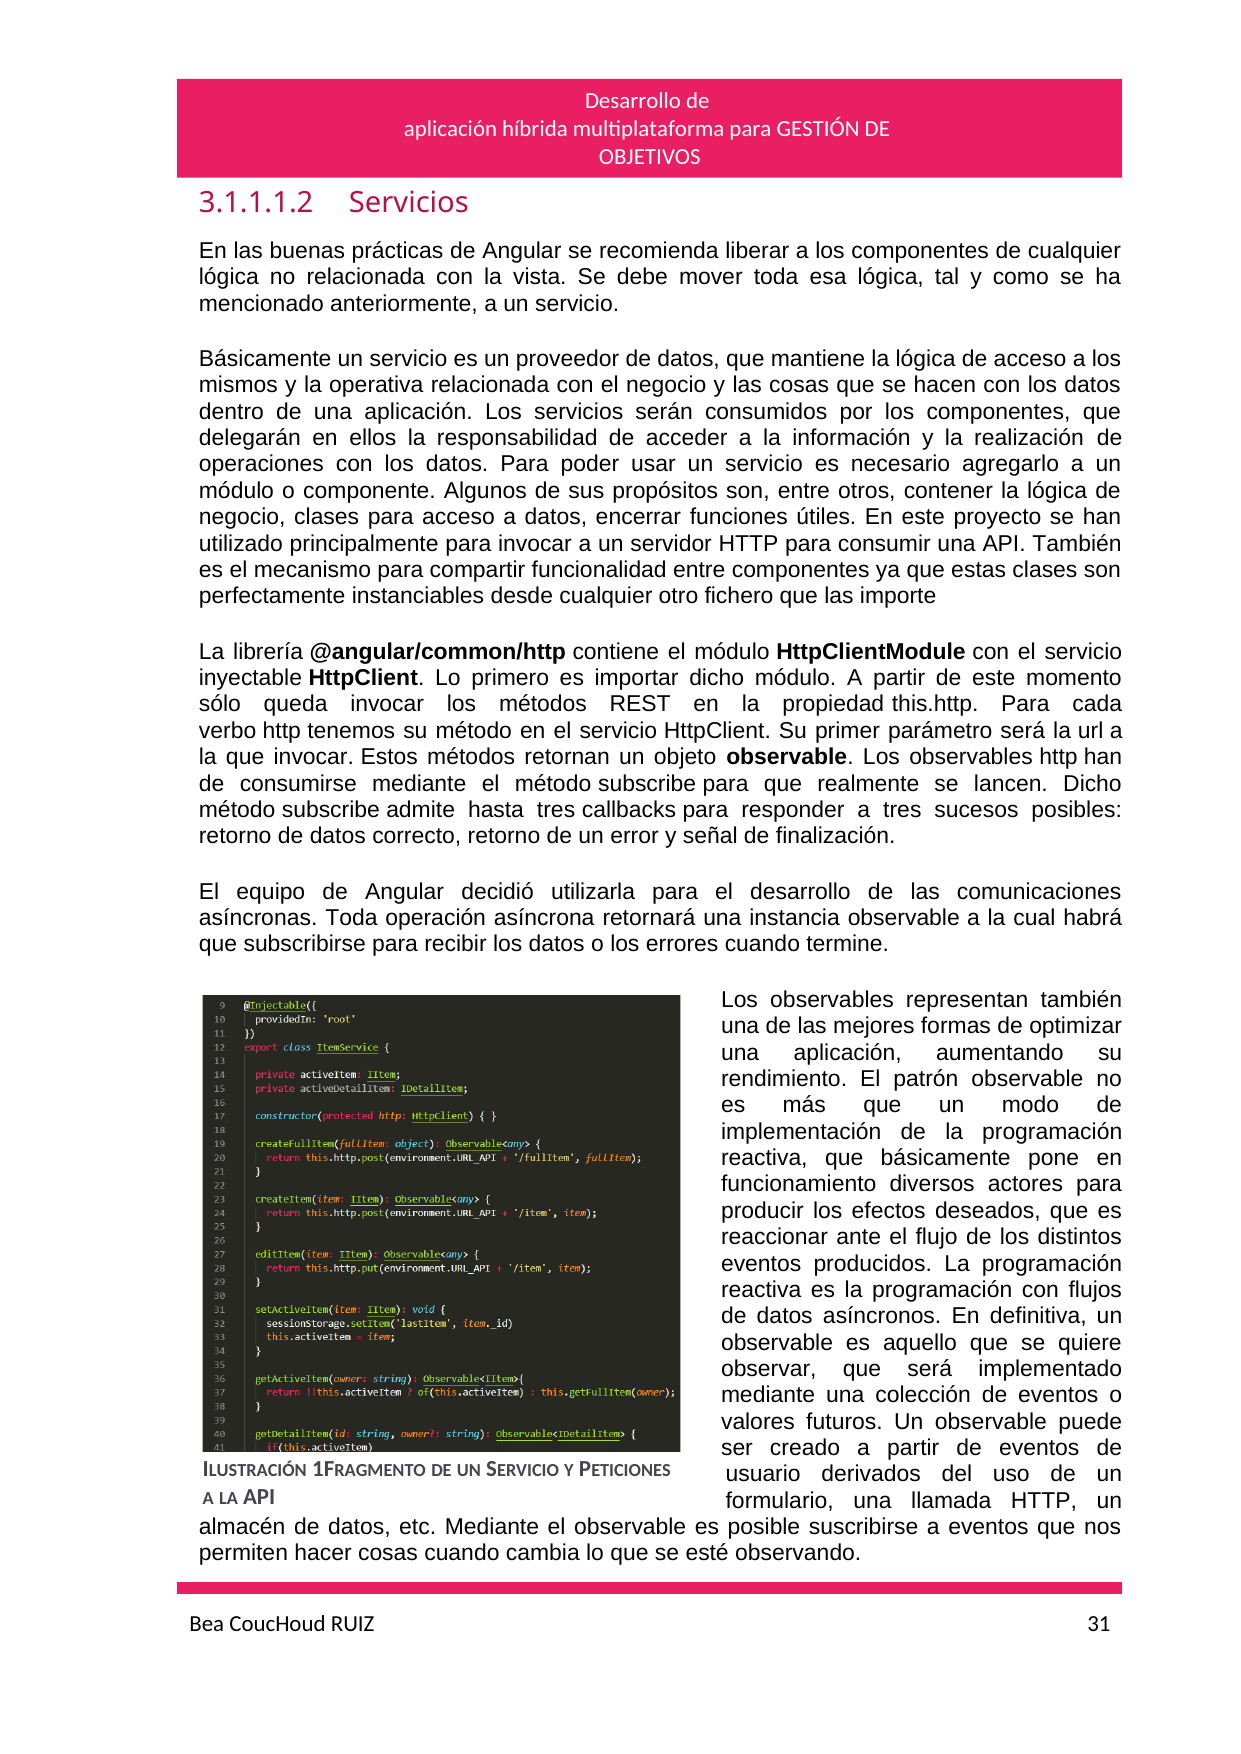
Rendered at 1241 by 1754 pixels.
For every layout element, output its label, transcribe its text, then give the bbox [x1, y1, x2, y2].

picture [202, 995, 681, 1452]
text La librería @angular/common/http contiene el módulo HttpClientModule con el servicio inyectable HttpClient. Lo primero es importar dicho módulo. A partir de este momento sólo queda invocar los métodos REST en la propiedad this.http. Para cada verbo http tenemos su método en el servicio HttpClient. Su primer parámetro será la url a la que invocar. Estos métodos retornan un objeto observable. Los observables http han de consumirse mediante el método subscribe para que realmente se lancen. Dicho método subscribe admite hasta tres callbacks para responder a tres sucesos posibles: retorno de datos correcto, retorno de un error y señal de finalización. [199, 638, 1122, 848]
text El equipo de Angular decidió utilizarla para el desarrollo de las comunicaciones asíncronas. Toda operación asíncrona retornará una instancia observable a la cual habrá que subscribirse para recibir los datos o los errores cuando termine. [199, 878, 1122, 957]
text En las buenas prácticas de Angular se recomienda liberar a los componentes de cualquier lógica no relacionada con la vista. Se debe mover toda esa lógica, tal y como se ha mencionado anteriormente, a un servicio. [199, 237, 1122, 316]
subtitle Servicios [199, 178, 1122, 221]
text Básicamente un servicio es un proveedor de datos, que mantiene la lógica de acceso a los mismos y la operativa relacionada con el negocio y las cosas que se hacen con los datos dentro de una aplicación. Los servicios serán consumidos por los componentes, que delegarán en ellos la responsabilidad de acceder a la información y la realización de operaciones con los datos. Para poder usar un servicio es necesario agregarlo a un módulo o componente. Algunos de sus propósitos son, entre otros, contener la lógica de negocio, clases para acceso a datos, encerrar funciones útiles. En este proyecto se han utilizado principalmente para invocar a un servidor HTTP para consumir una API. También es el mecanismo para compartir funcionalidad entre componentes ya que estas clases son perfectamente instanciables desde cualquier otro fichero que las importe [199, 345, 1122, 608]
